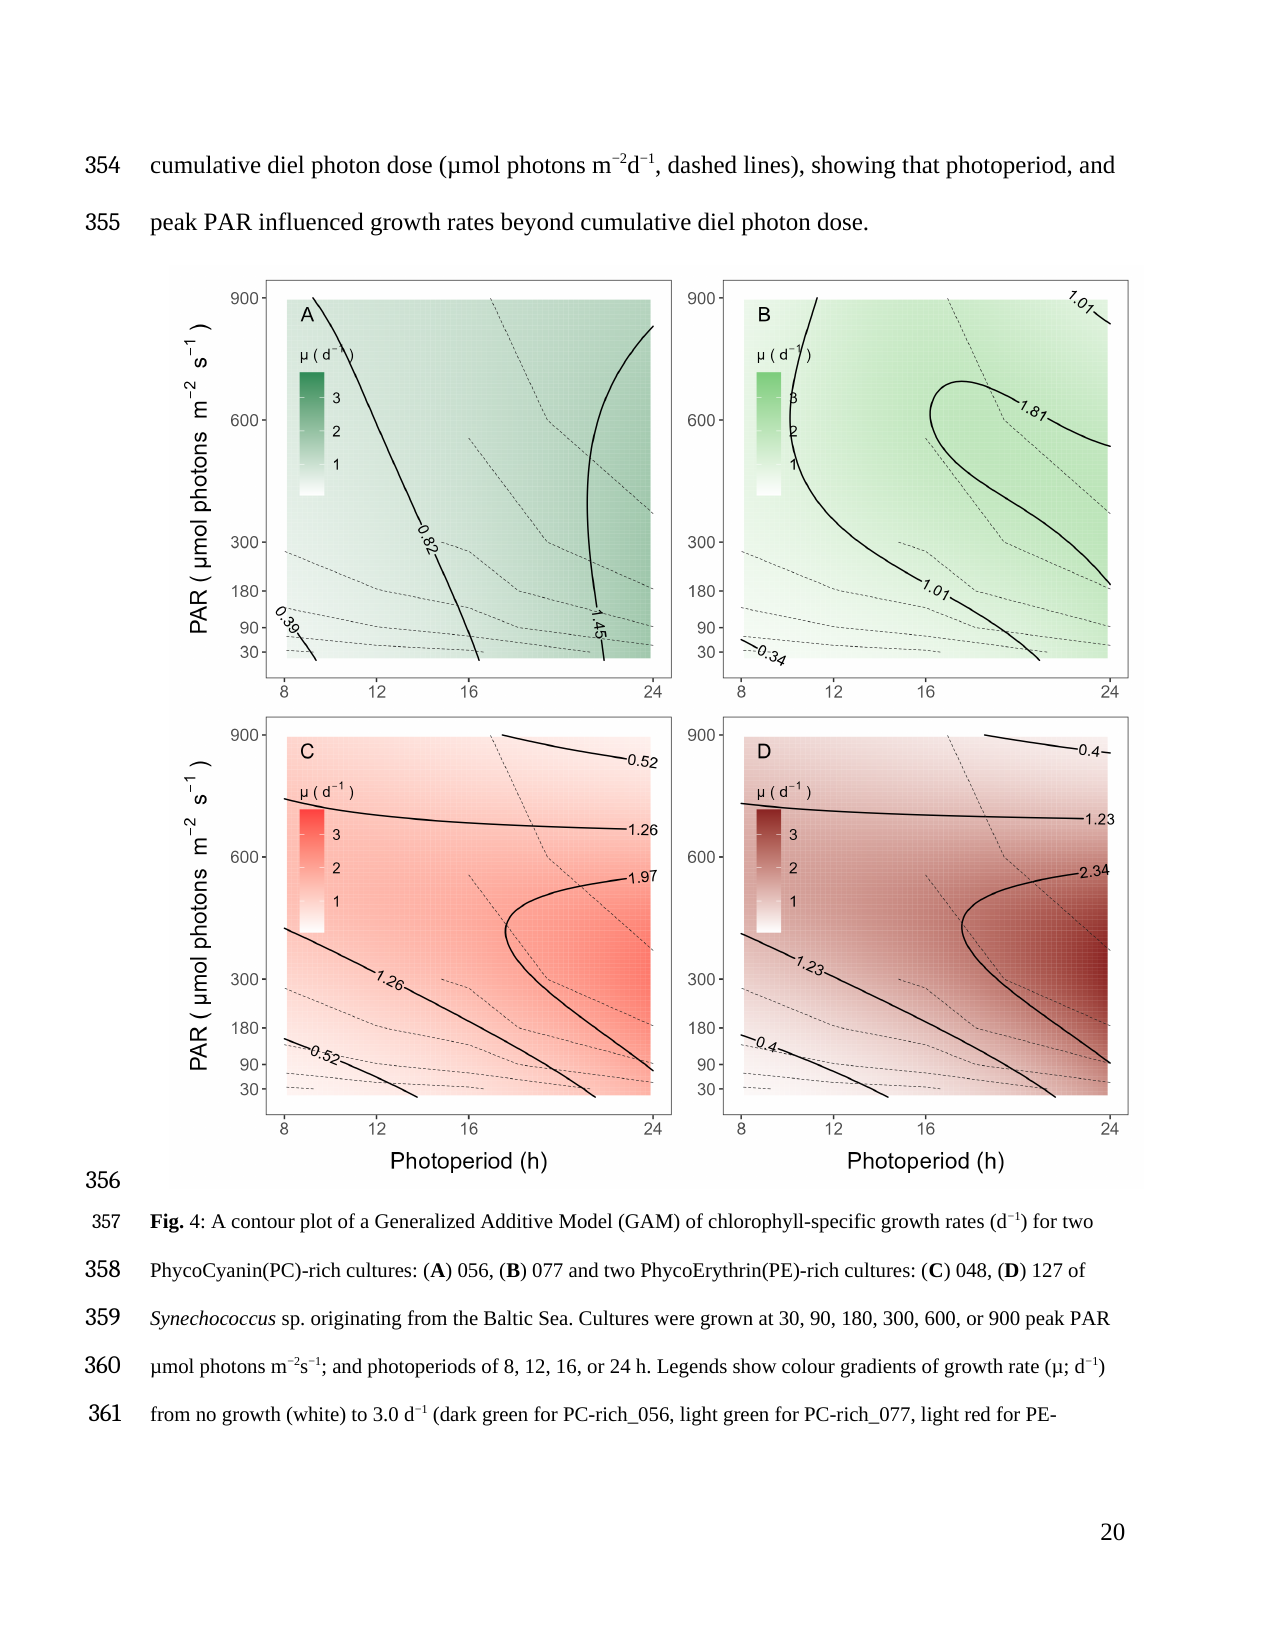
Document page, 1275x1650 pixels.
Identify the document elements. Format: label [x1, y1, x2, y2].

text [150, 1209, 1125, 1426]
picture [168, 265, 1144, 1189]
text [150, 150, 1125, 236]
